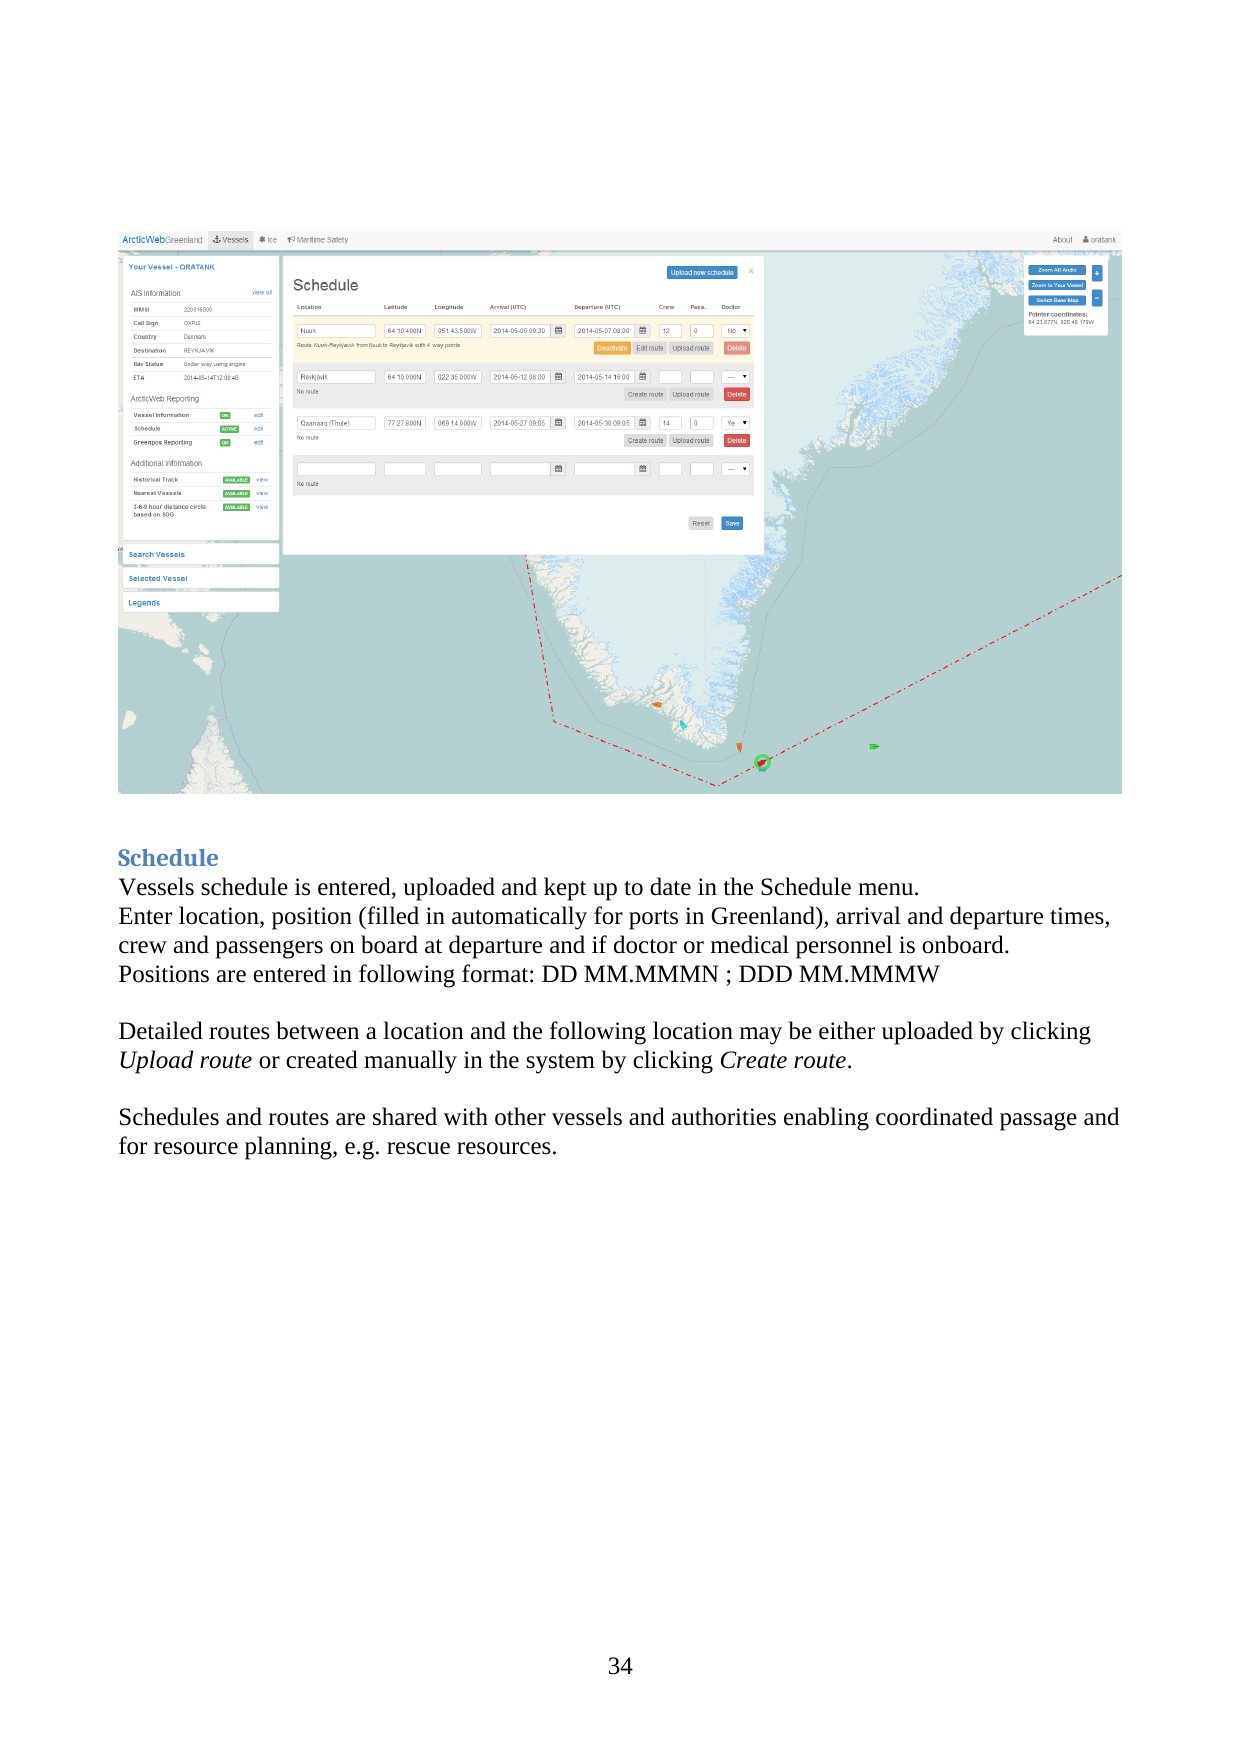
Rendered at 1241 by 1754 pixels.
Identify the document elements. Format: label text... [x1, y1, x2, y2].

text Positions are entered in following format: DD MM.MMMN ; DDD MM.MMMW [118, 959, 1122, 987]
text Detailed routes between a location and the following location may be either uploaded by clicking Upload route or created manually in the system by clicking Create route. [118, 1016, 1122, 1074]
text Enter location, position (filled in automatically for ports in Greenland), arrival and departure times, crew and passengers on board at departure and if doctor or medical personnel is onboard. [118, 901, 1122, 959]
text Schedules and routes are shared with other vessels and authorities enabling coordinated passage and for resource planning, e.g. rescue resources. [118, 1102, 1122, 1160]
text Vessels schedule is entered, uploaded and kept up to date in the Schedule menu. [118, 872, 1122, 901]
subtitle Schedule [118, 844, 1122, 872]
picture [118, 231, 1123, 794]
